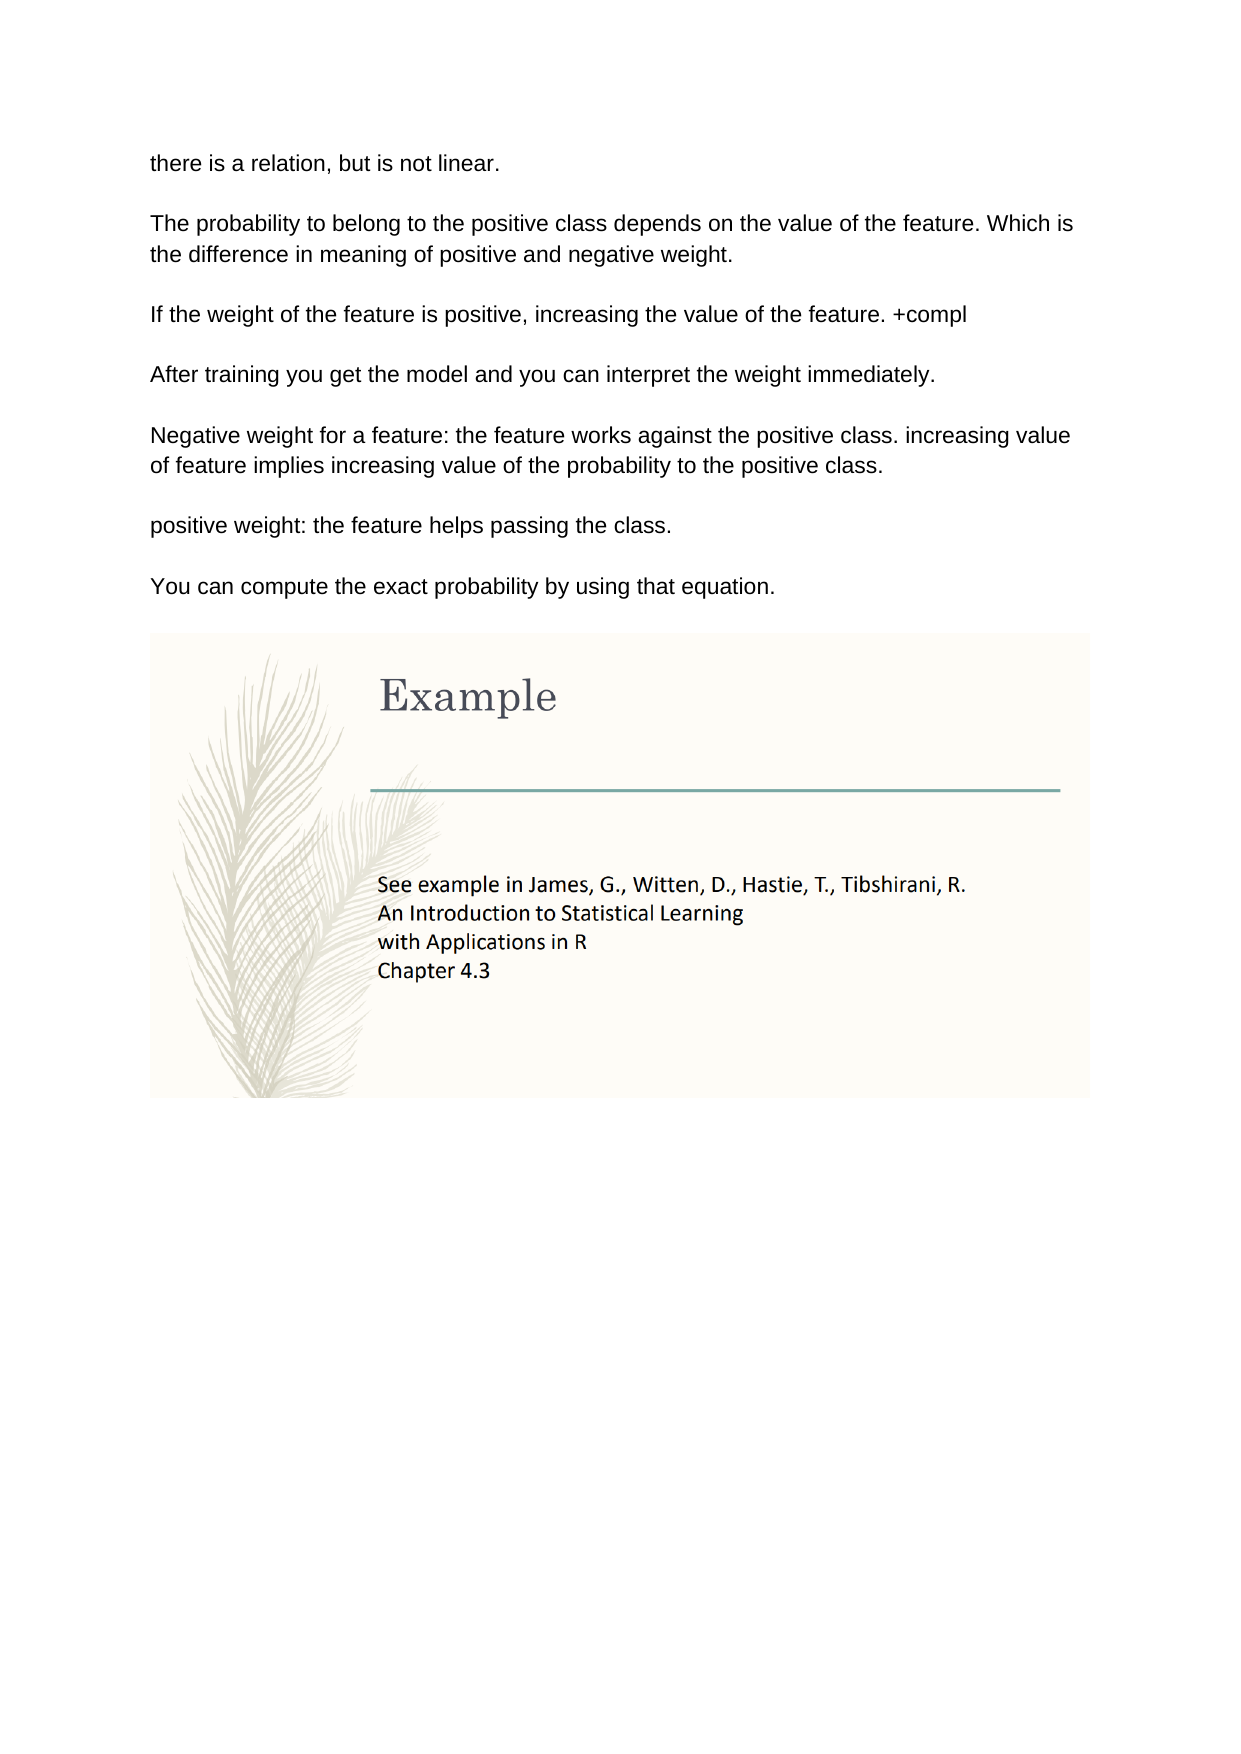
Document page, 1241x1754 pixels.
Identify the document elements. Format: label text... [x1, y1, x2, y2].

text After training you get the model and you can interpret the weight immediately. [150, 361, 1090, 388]
text The probability to belong to the positive class depends on the value of the feature. Which is the difference in meaning of positive and negative weight. [150, 210, 1090, 267]
text If the weight of the feature is positive, increasing the value of the feature. +compl [150, 301, 1090, 327]
text there is a relation, but is not linear. [150, 150, 1090, 176]
picture [150, 633, 1091, 1098]
text positive weight: the feature helps passing the class. [150, 512, 1090, 539]
text Negative weight for a feature: the feature works against the positive class. increasing value of feature implies increasing value of the probability to the positive class. [150, 422, 1090, 478]
text You can compute the exact probability by using that equation. [150, 573, 1090, 599]
